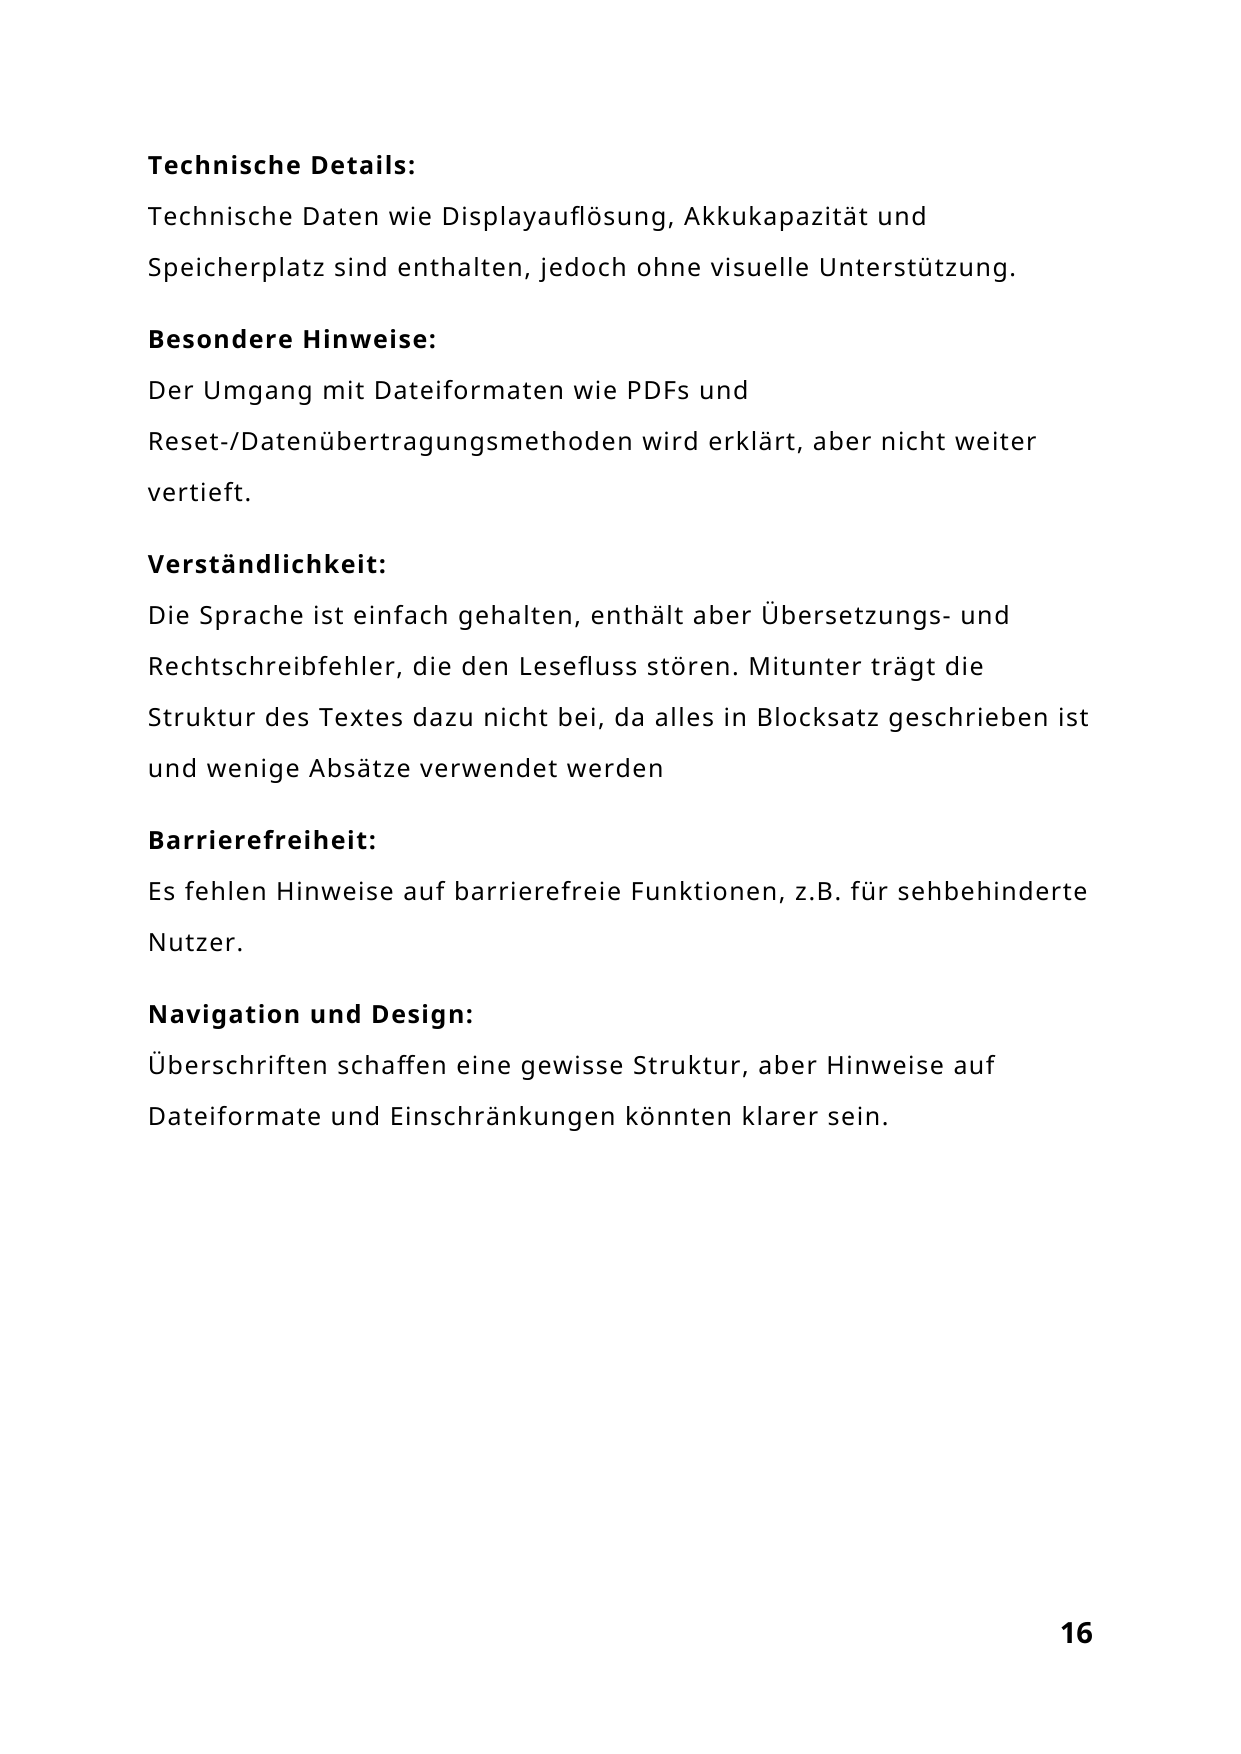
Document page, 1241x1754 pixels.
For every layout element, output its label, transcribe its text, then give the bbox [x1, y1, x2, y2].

text Technische Details: Technische Daten wie Displayauflösung, Akkukapazität und Speicherplatz sind enthalten, jedoch ohne visuelle Unterstützung. [148, 148, 1093, 284]
text Verständlichkeit: Die Sprache ist einfach gehalten, enthält aber Übersetzungs- und Rechtschreibfehler, die den Lesefluss stören. Mitunter trägt die Struktur des Textes dazu nicht bei, da alles in Blocksatz geschrieben ist und wenige Absätze verwendet werden [148, 547, 1093, 785]
text Barrierefreiheit: Es fehlen Hinweise auf barrierefreie Funktionen, z.B. für sehbehinderte Nutzer. [148, 823, 1093, 959]
text Besondere Hinweise: Der Umgang mit Dateiformaten wie PDFs und Reset-/Datenübertragungsmethoden wird erklärt, aber nicht weiter vertieft. [148, 322, 1093, 509]
text Navigation und Design: Überschriften schaffen eine gewisse Struktur, aber Hinweise auf Dateiformate und Einschränkungen könnten klarer sein. [148, 997, 1093, 1133]
